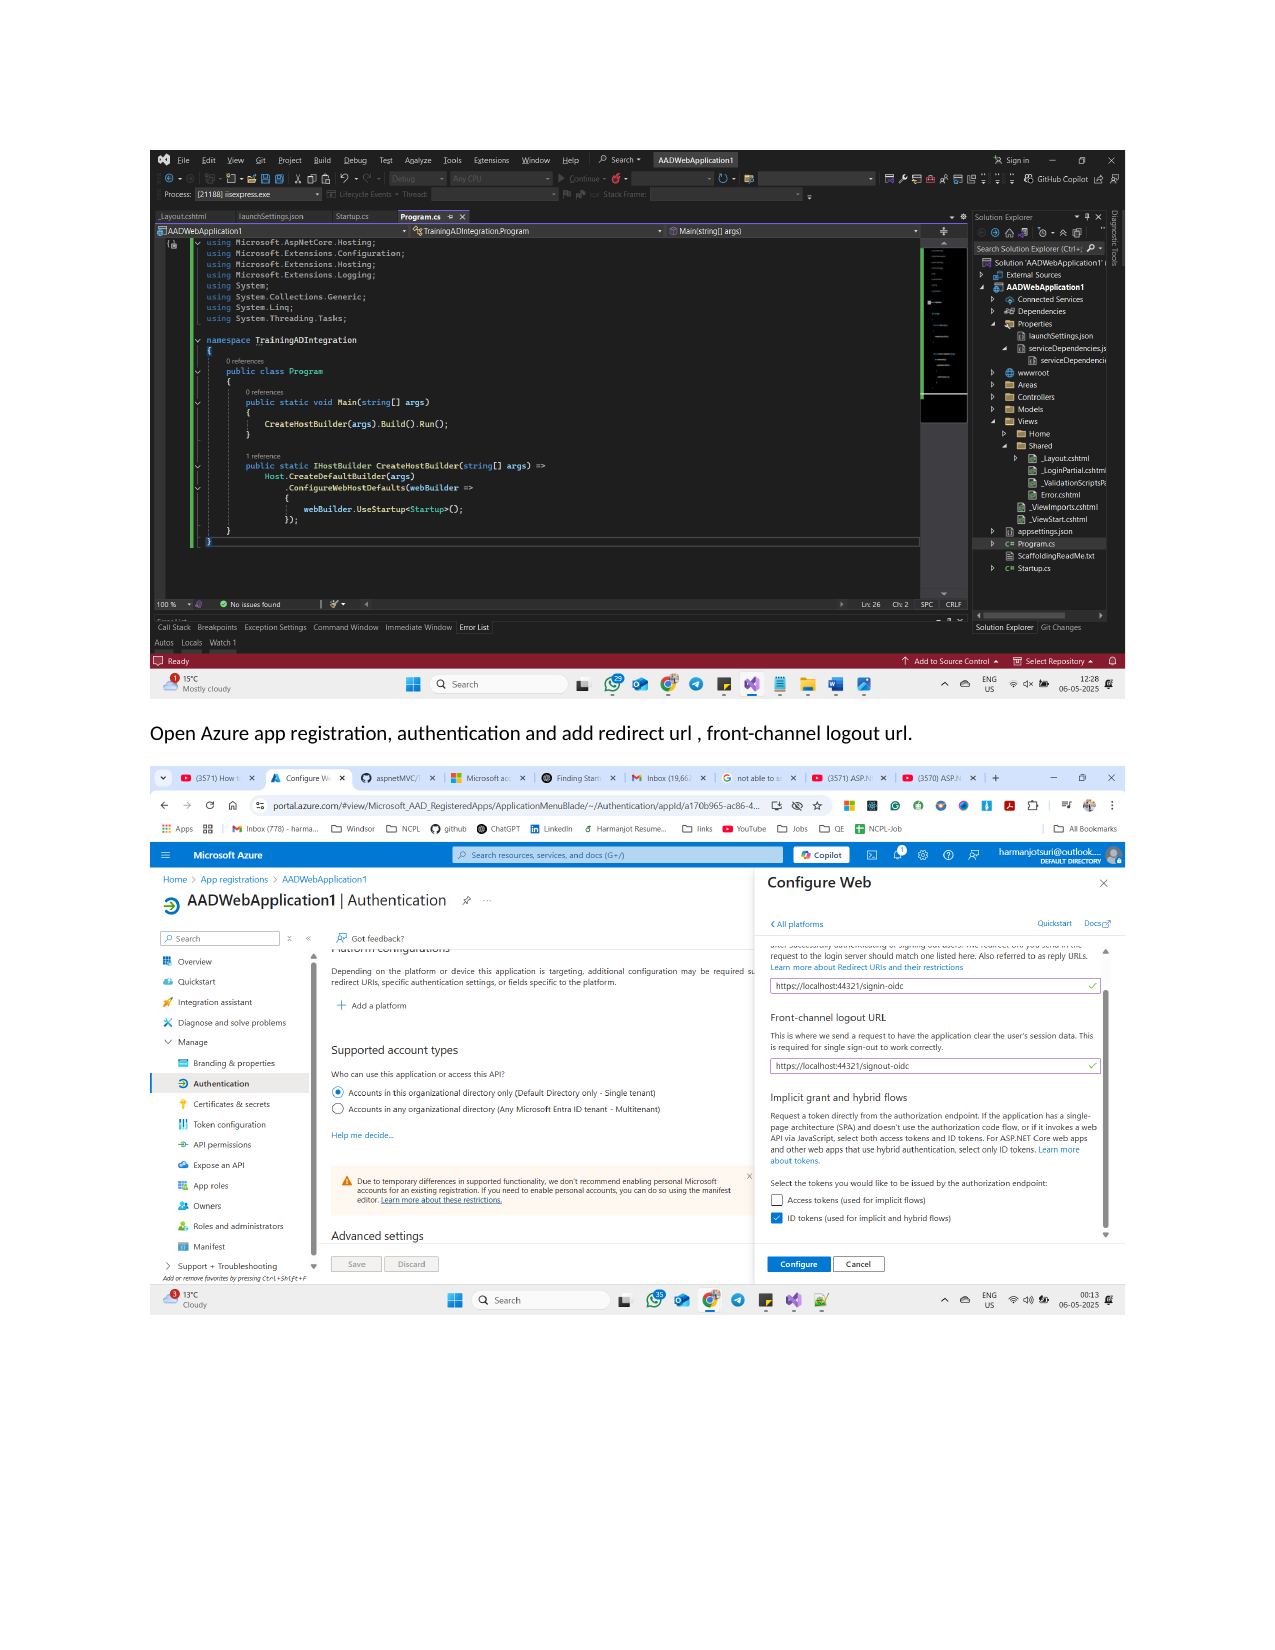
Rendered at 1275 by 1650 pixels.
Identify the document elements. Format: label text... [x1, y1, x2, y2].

picture [150, 766, 1125, 1315]
picture [150, 150, 1125, 699]
text Open Azure app registration, authentication and add redirect url , front-channel logout url. [150, 720, 1125, 746]
